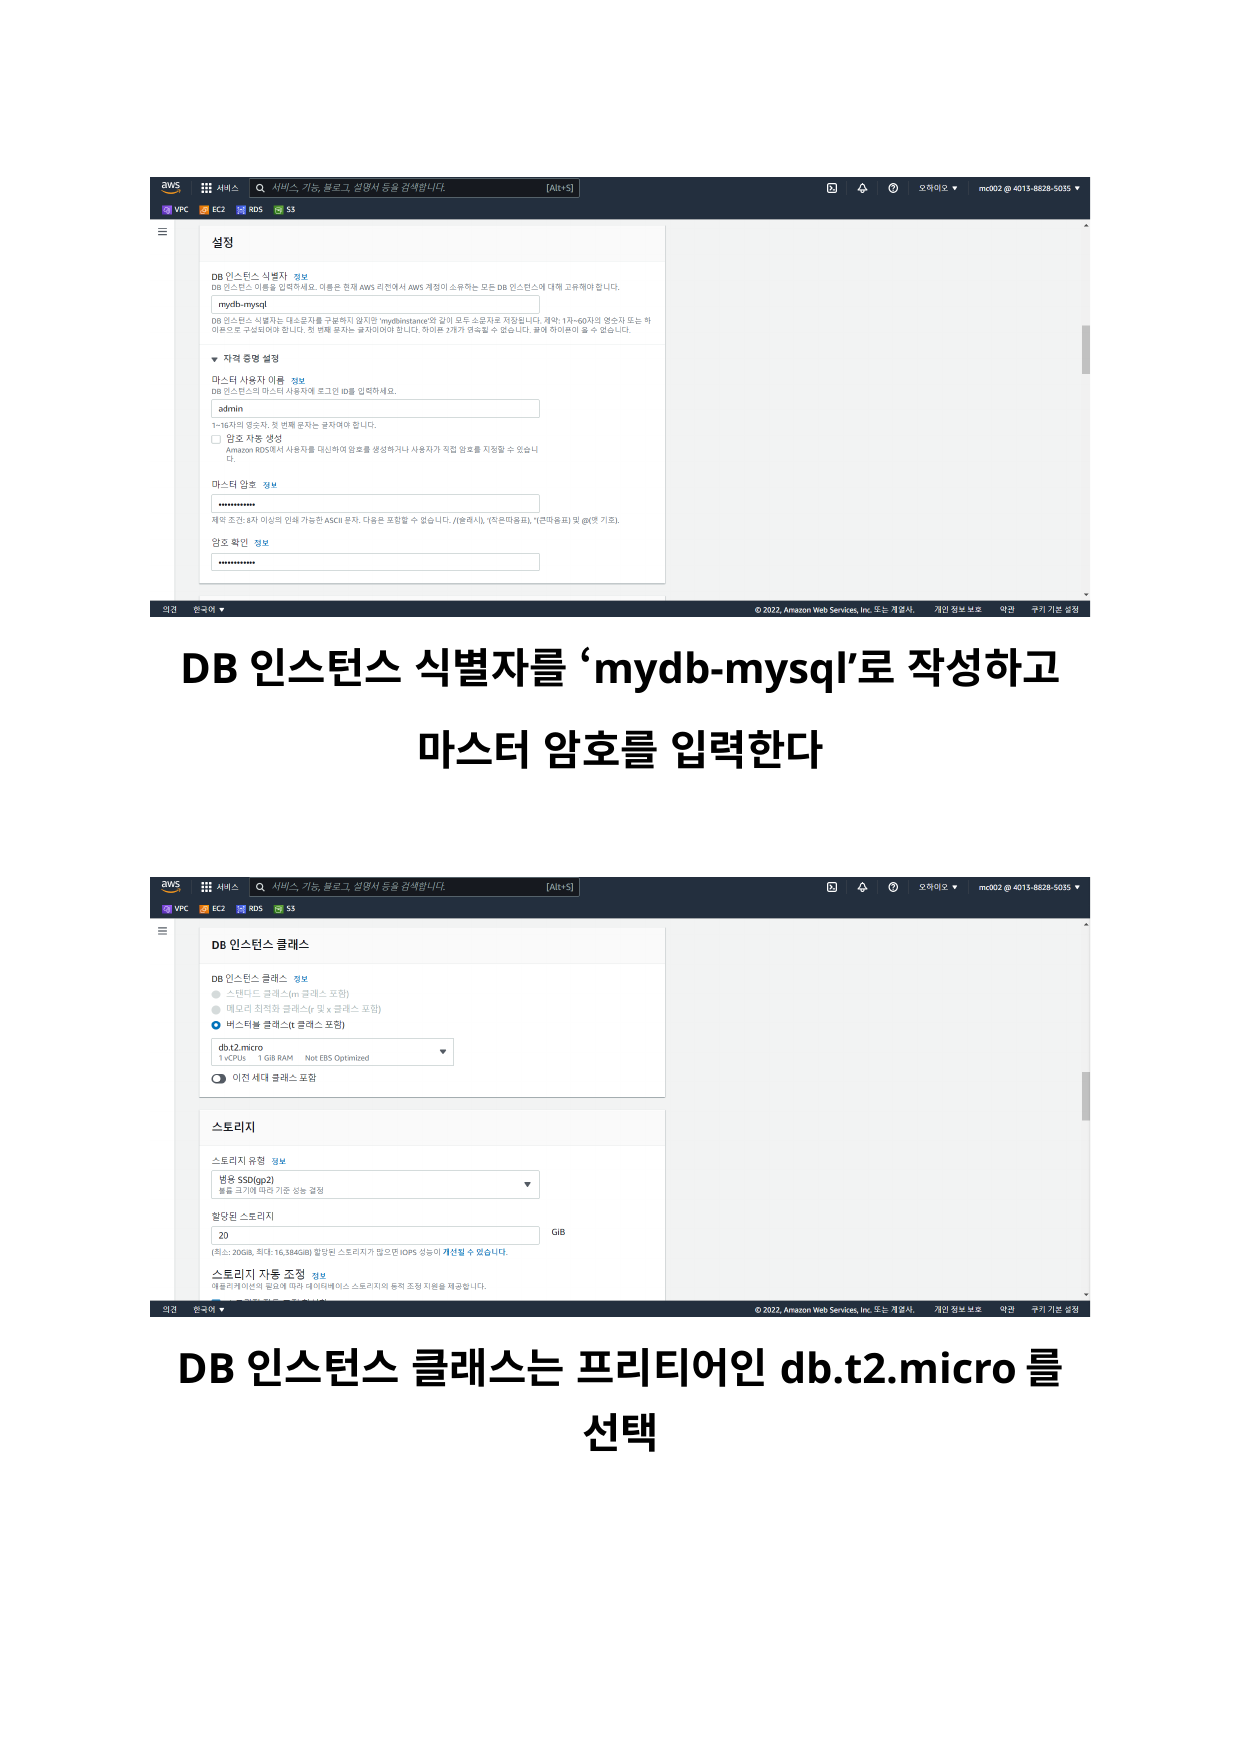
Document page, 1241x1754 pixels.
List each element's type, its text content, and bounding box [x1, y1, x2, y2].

text DB 인스턴스 식별자를 ‘mydb-mysql’로 작성하고 [150, 635, 1090, 696]
picture [150, 877, 1091, 1317]
text 마스터 암호를 입력한다 [150, 717, 1090, 778]
text DB 인스턴스 클래스는 프리티어인 db.t2.micro를 선택 [150, 1335, 1090, 1461]
picture [150, 177, 1091, 617]
